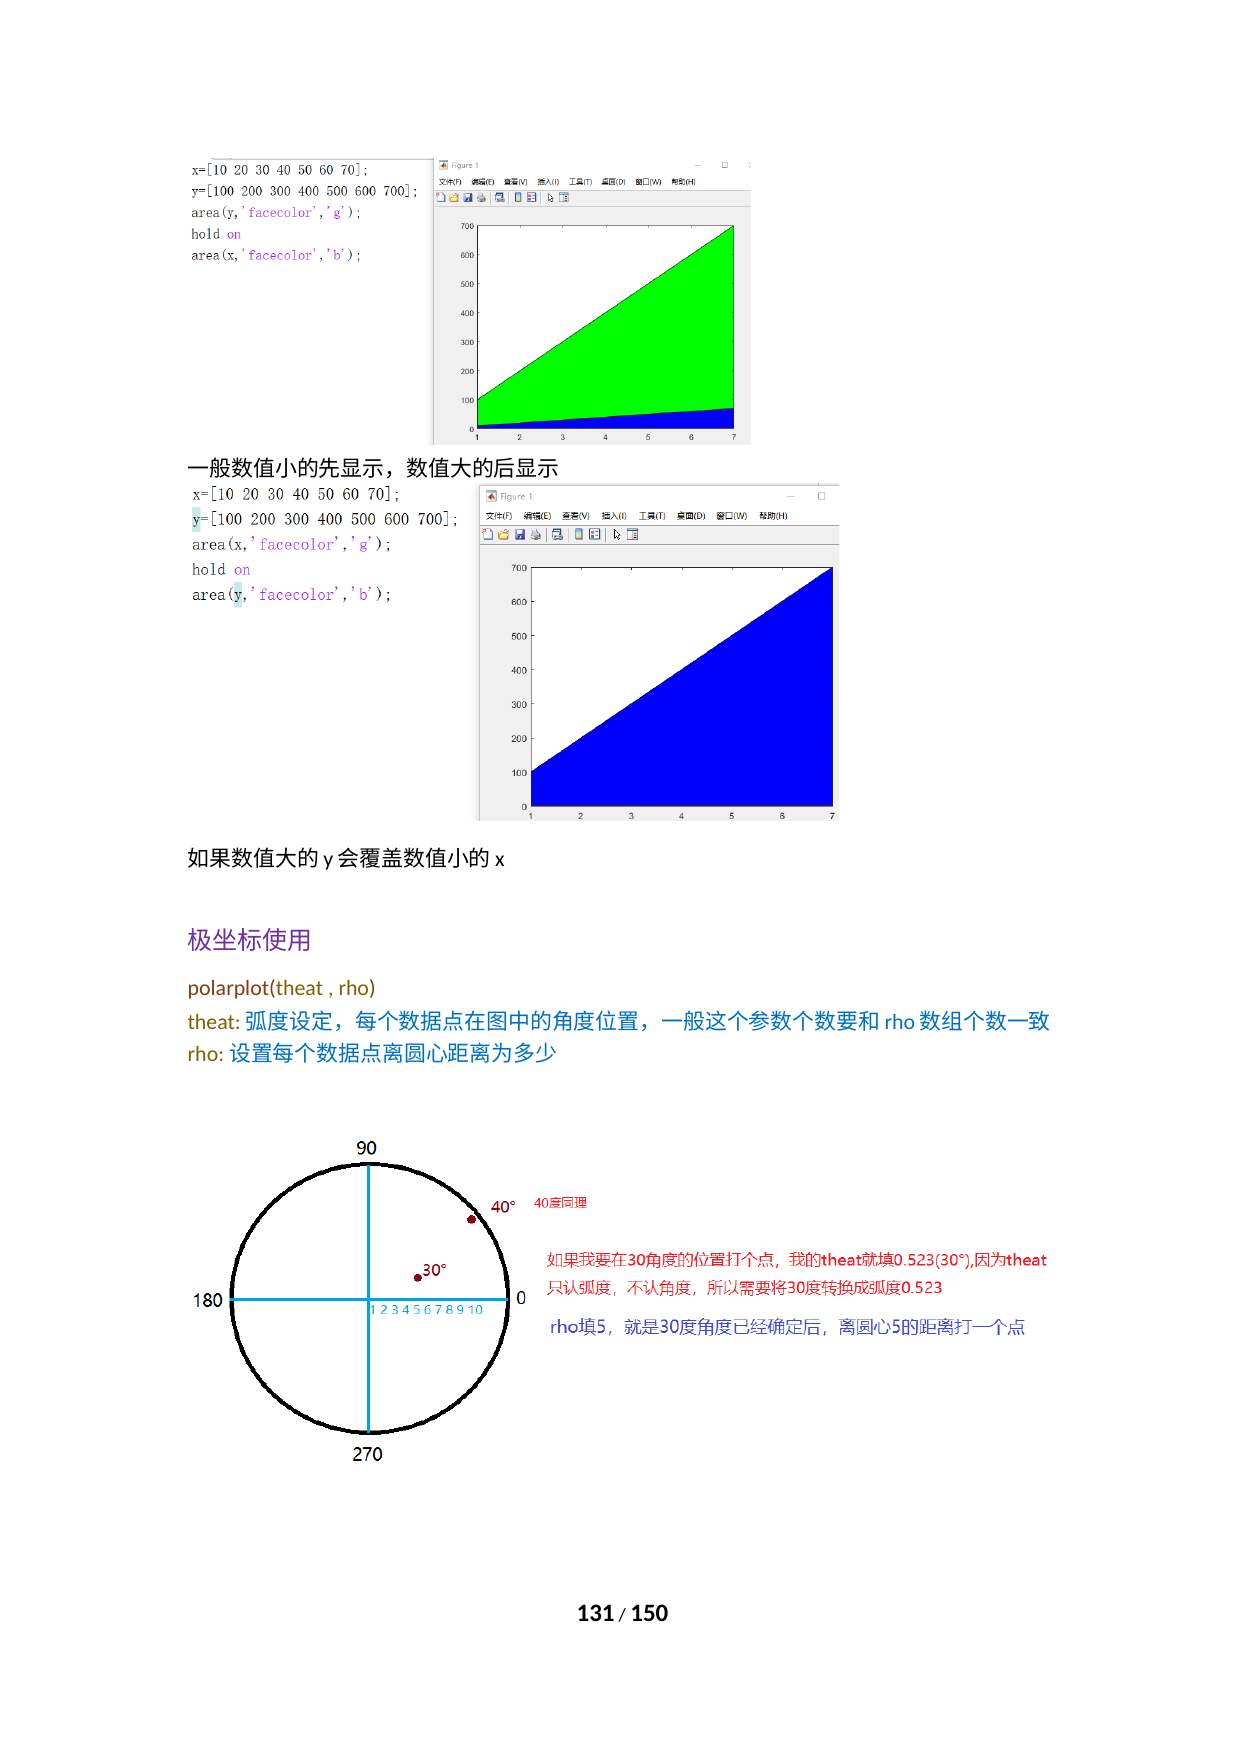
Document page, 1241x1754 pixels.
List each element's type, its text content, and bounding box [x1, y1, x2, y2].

picture [187, 1133, 1053, 1468]
text rho: 设置每个数据点离圆心距离为多少 [187, 1036, 1053, 1068]
text 一般数值小的先显示，数值大的后显示 [187, 451, 1053, 483]
text 极坐标使用 [187, 906, 1053, 971]
picture [187, 158, 751, 445]
picture [187, 483, 840, 821]
text polarplot(theat , rho) [187, 971, 1053, 1003]
text theat: 弧度设定，每个数据点在图中的角度位置，一般这个参数个数要和rho数组个数一致 [187, 1003, 1053, 1036]
text 如果数值大的y会覆盖数值小的x [187, 841, 1053, 873]
